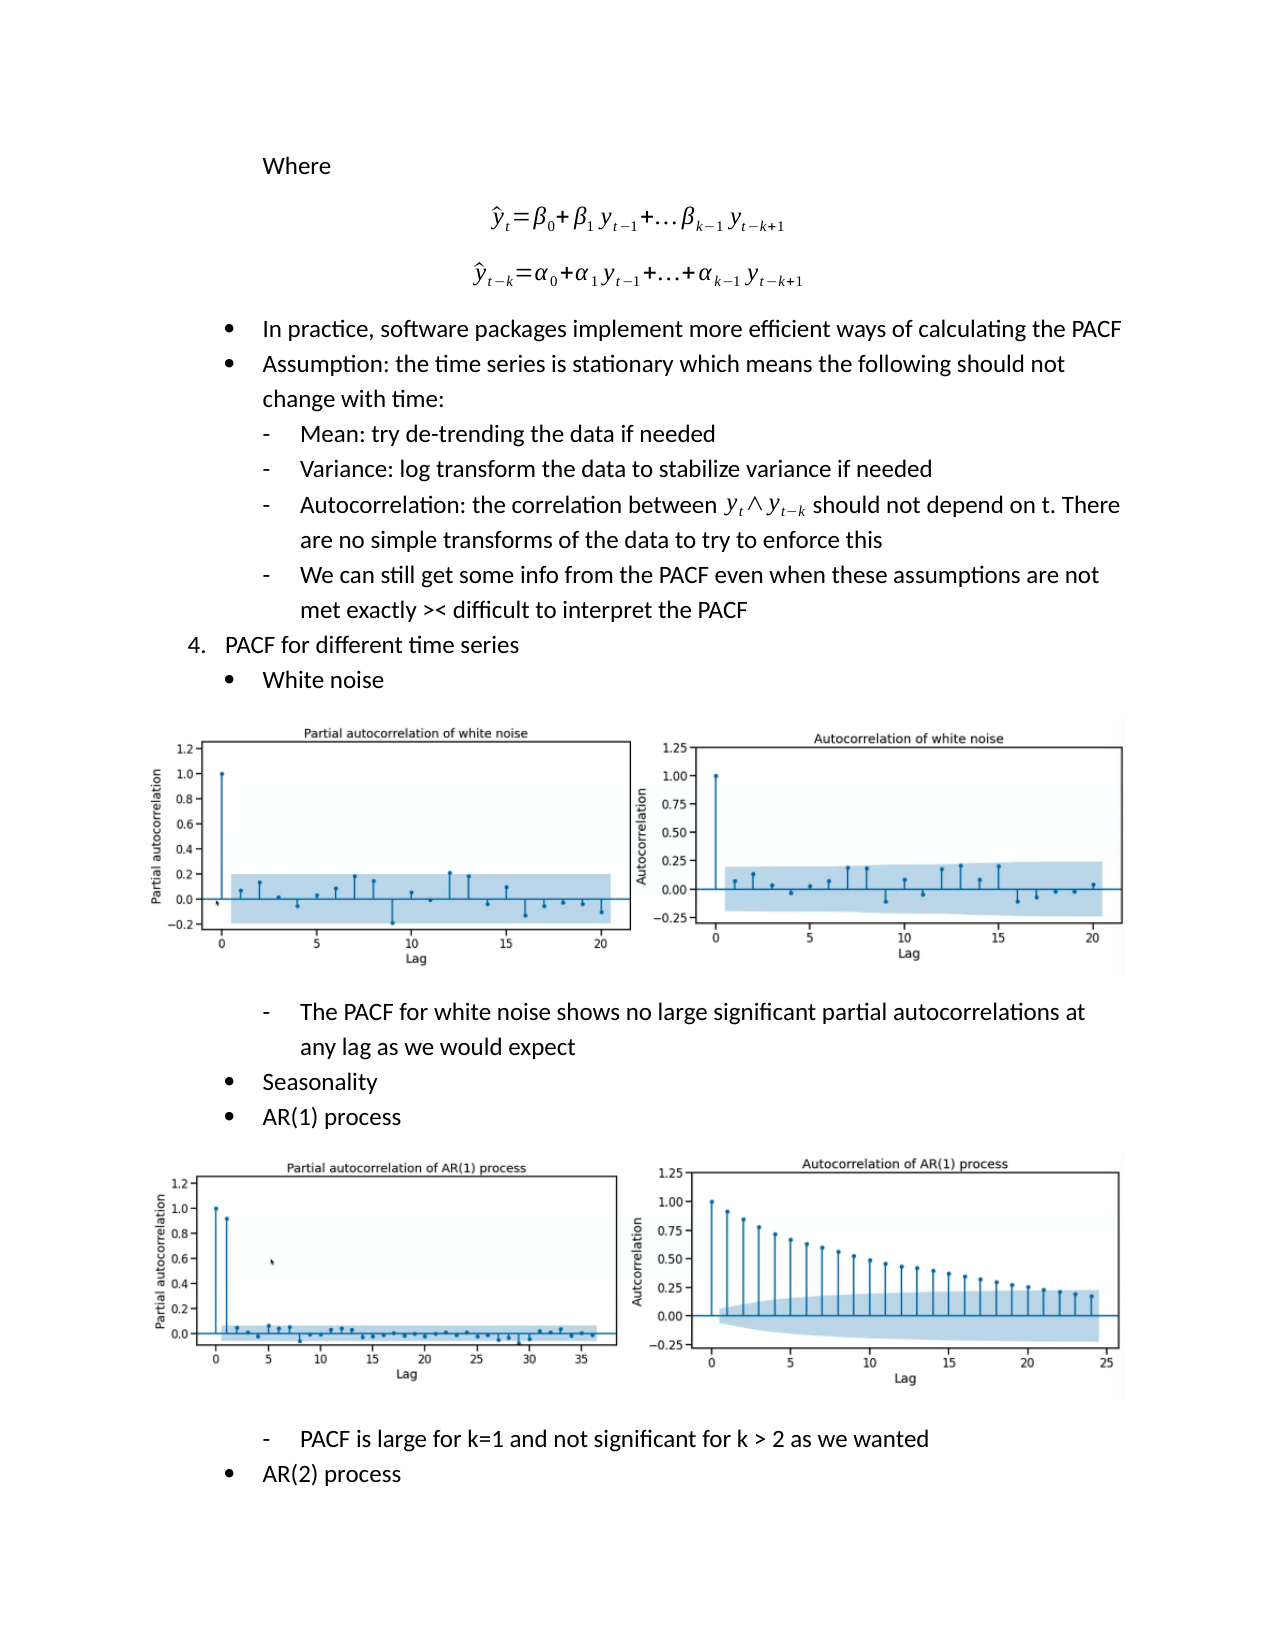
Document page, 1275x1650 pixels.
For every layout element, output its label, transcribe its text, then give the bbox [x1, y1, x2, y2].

list Assumption: the time series is stationary which means the following should not change with time: [225, 348, 1125, 414]
list We can still get some info from the PACF even when these assumptions are not met exactly >< difficult to interpret the PACF [262, 559, 1125, 625]
list In practice, software packages implement more efficient ways of calculating the PACF [225, 313, 1125, 344]
list White noise [225, 664, 1125, 695]
list AR(1) process [225, 1101, 1125, 1132]
list AR(2) process [225, 1458, 1125, 1488]
picture [150, 1152, 1125, 1401]
list PACF is large for k=1 and not significant for k > 2 as we wanted [262, 1423, 1125, 1453]
list Where [262, 150, 1125, 181]
list Autocorrelation: the correlation between should not depend on t. There are no simple transforms of the data to try to enforce this [262, 488, 1125, 555]
list The PACF for white noise shows no large significant partial autocorrelations at any lag as we would expect [262, 996, 1125, 1062]
list PACF for different time series [187, 629, 1125, 660]
list Variance: log transform the data to stabilize variance if needed [262, 453, 1125, 484]
list Seasonality [225, 1066, 1125, 1097]
list Mean: try de-trending the data if needed [262, 418, 1125, 449]
picture [150, 715, 1125, 975]
